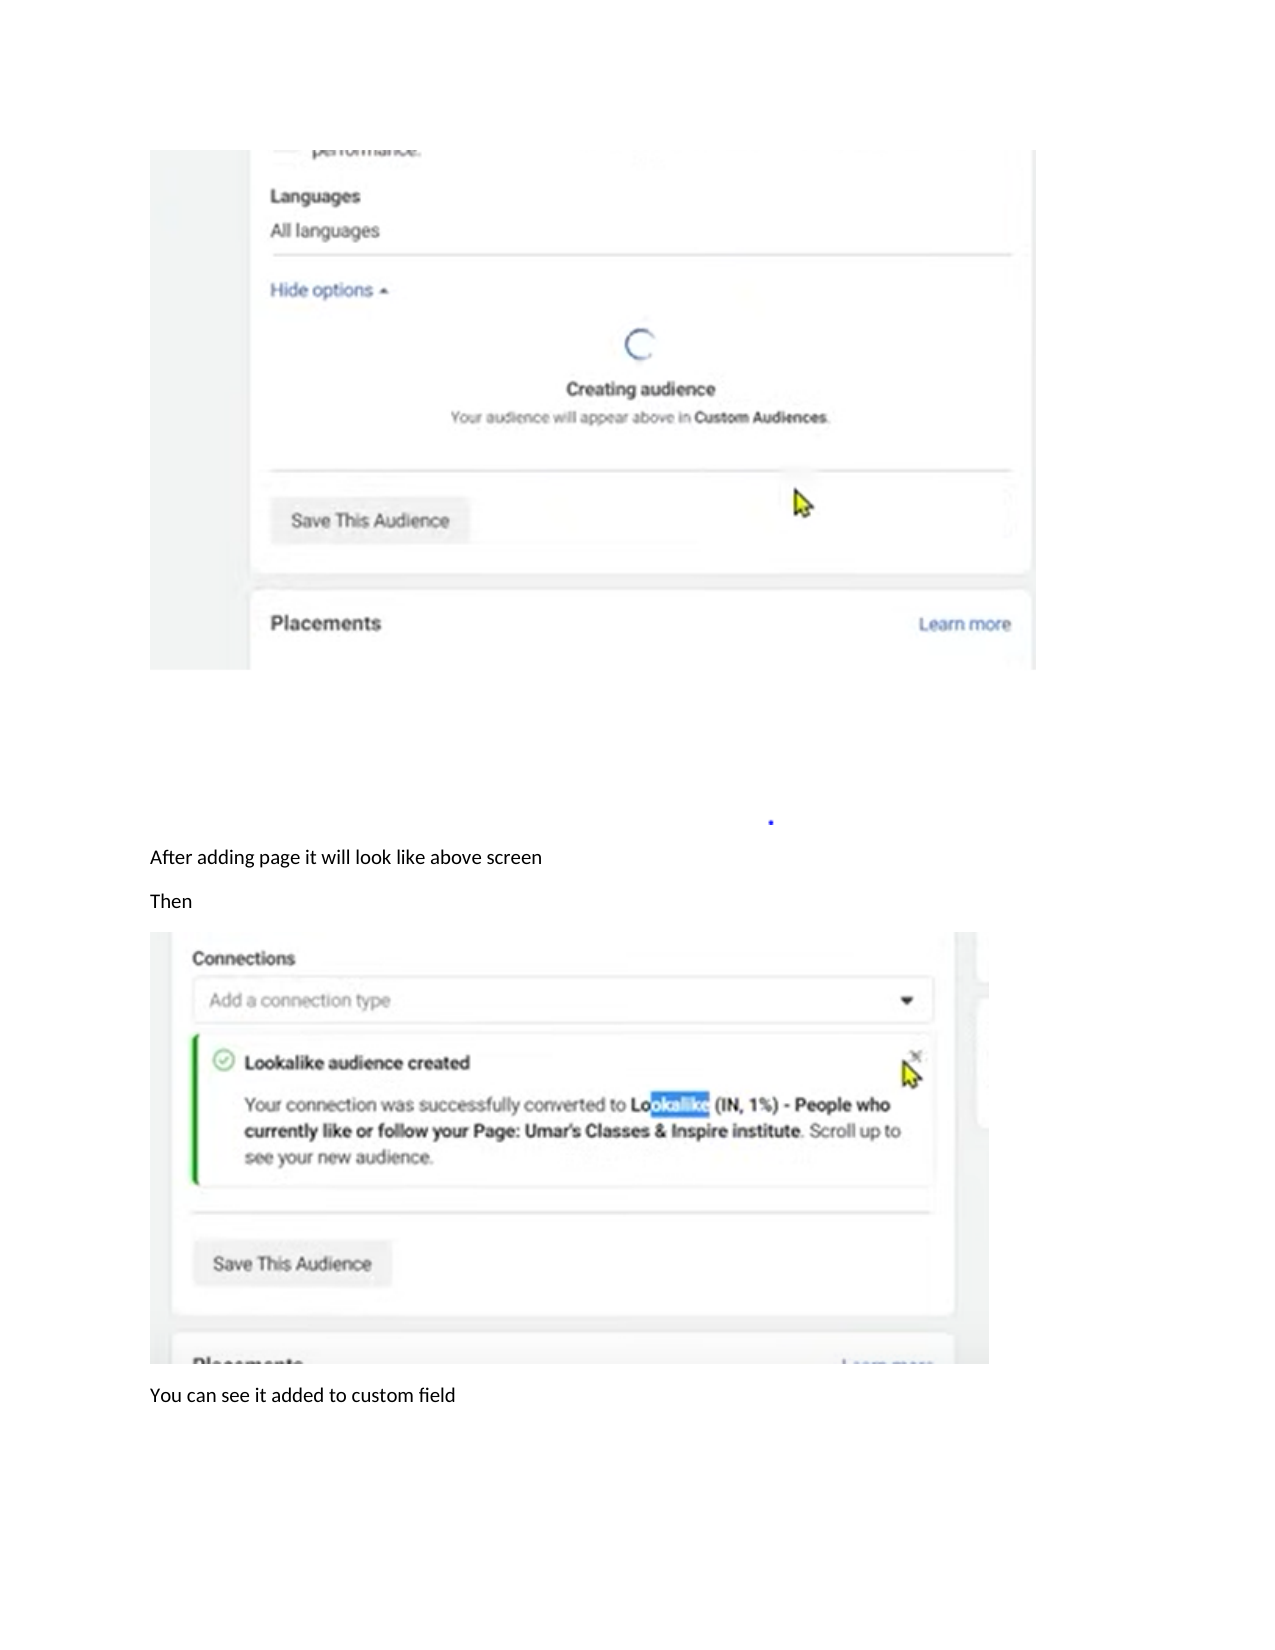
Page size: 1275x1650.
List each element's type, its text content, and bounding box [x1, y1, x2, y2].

picture [150, 932, 989, 1364]
text Then [150, 888, 1125, 913]
text After adding page it will look like above screen [150, 844, 1125, 869]
picture [150, 150, 1036, 825]
text You can see it added to custom field [150, 1382, 1125, 1407]
